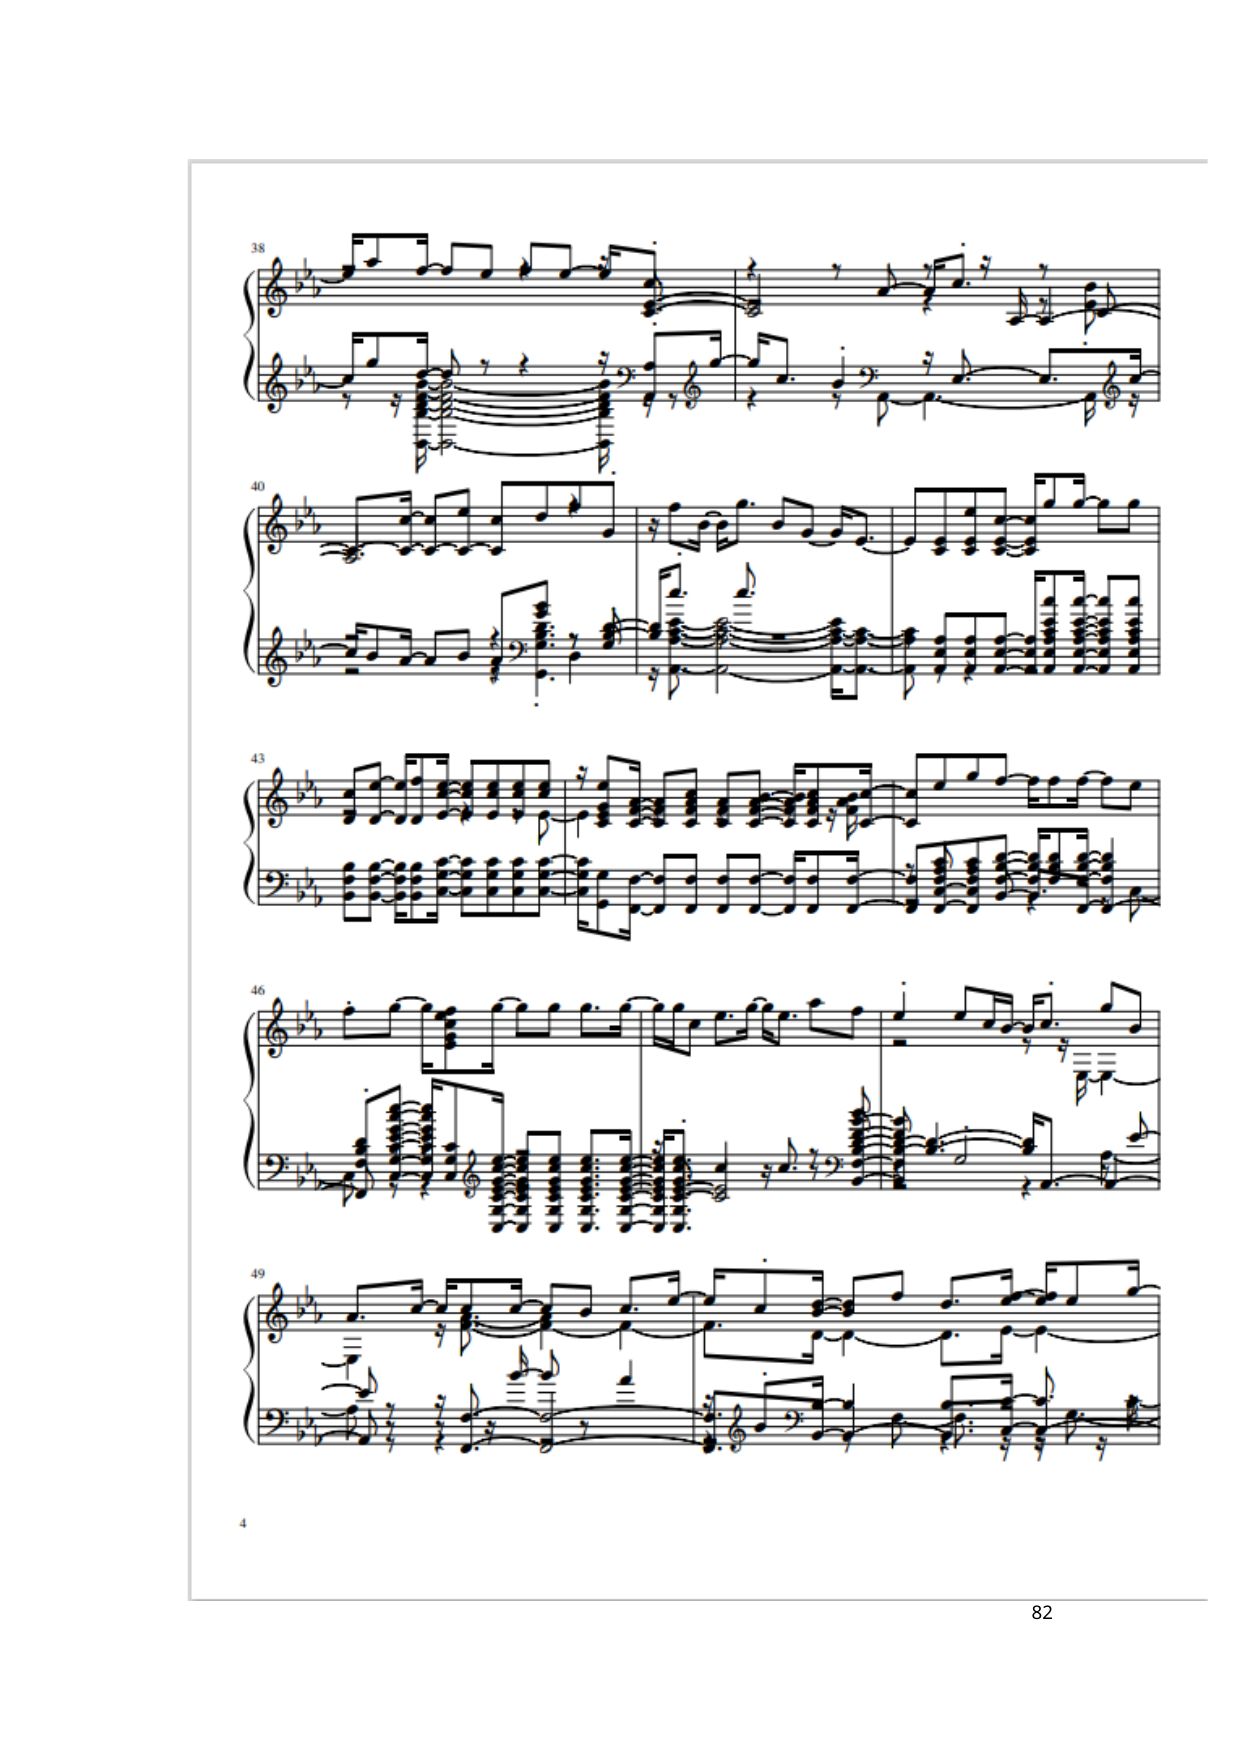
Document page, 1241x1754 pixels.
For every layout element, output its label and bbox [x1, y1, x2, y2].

picture [187, 159, 1208, 1601]
